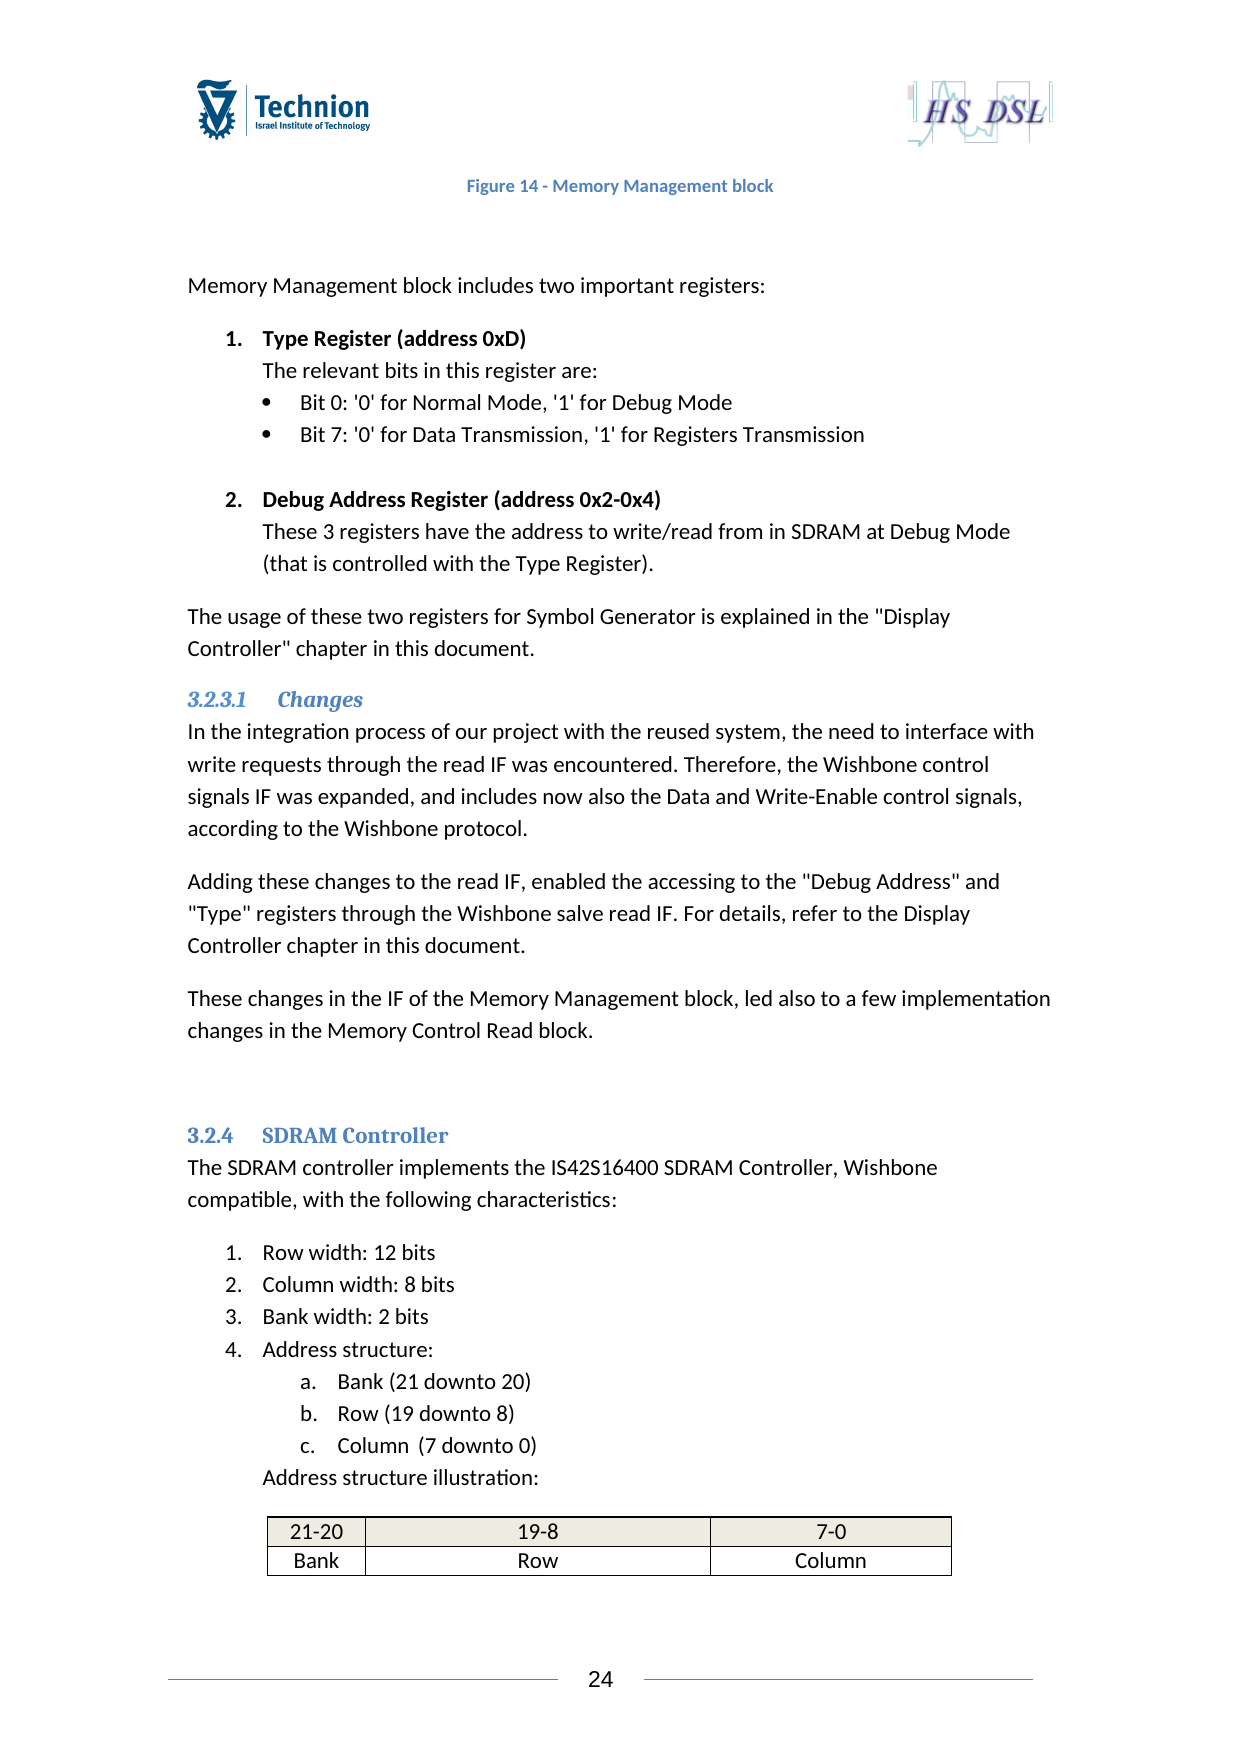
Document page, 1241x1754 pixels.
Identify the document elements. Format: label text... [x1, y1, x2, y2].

list Type Register (address 0xD) [225, 324, 1053, 352]
list Row width: 12 bits [225, 1238, 1053, 1266]
list Address structure illustration: [262, 1463, 1053, 1491]
list These 3 registers have the address to write/read from in SDRAM at Debug Mode (that is controlled with the Type Register). [262, 517, 1053, 577]
text In the integration process of our project with the reused system, the need to interface with write requests through the read IF was encountered. Therefore, the Wishbone control signals IF was expanded, and includes now also the Data and Write-Enable control signals, according to the Wishbone protocol. [187, 717, 1053, 842]
text These changes in the IF of the Memory Management block, led also to a few implementation changes in the Memory Control Read block. [187, 984, 1053, 1045]
table_cell Column [711, 1547, 951, 1574]
picture [907, 73, 1053, 147]
table_header 19-8 [366, 1518, 710, 1546]
list Bank width: 2 bits [225, 1302, 1053, 1331]
list Bit 0: '0' for Normal Mode, '1' for Debug Mode [262, 388, 1053, 416]
text Adding these changes to the read IF, enabled the accessing to the "Debug Address" and "Type" registers through the Wishbone salve read IF. For details, refer to the Display Controller chapter in this document. [187, 867, 1053, 959]
table_header 21-20 [268, 1518, 365, 1546]
list Row (19 downto 8) [300, 1399, 1053, 1427]
text The usage of these two registers for Symbol Generator is explained in the "Display Controller" chapter in this document. [187, 602, 1053, 662]
subtitle Changes [187, 687, 1053, 714]
list Debug Address Register (address 0x2-0x4) [225, 485, 1053, 513]
table_cell Row [366, 1547, 710, 1574]
table_cell Bank [268, 1547, 365, 1574]
subtitle SDRAM Controller [187, 1123, 1053, 1149]
list The relevant bits in this register are: [262, 356, 1053, 384]
list Bank (21 downto 20) [300, 1367, 1053, 1395]
text The SDRAM controller implements the IS42S16400 SDRAM Controller, Wishbone compatible, with the following characteristics: [187, 1153, 1053, 1213]
table_header 7-0 [711, 1518, 951, 1546]
list Column (7 downto 0) [300, 1431, 1053, 1459]
text Memory Management block includes two important registers: [187, 271, 1053, 299]
picture [187, 74, 378, 147]
list Column width: 8 bits [225, 1270, 1053, 1298]
list Bit 7: '0' for Data Transmission, '1' for Registers Transmission [262, 420, 1053, 448]
list Address structure: [225, 1335, 1053, 1363]
